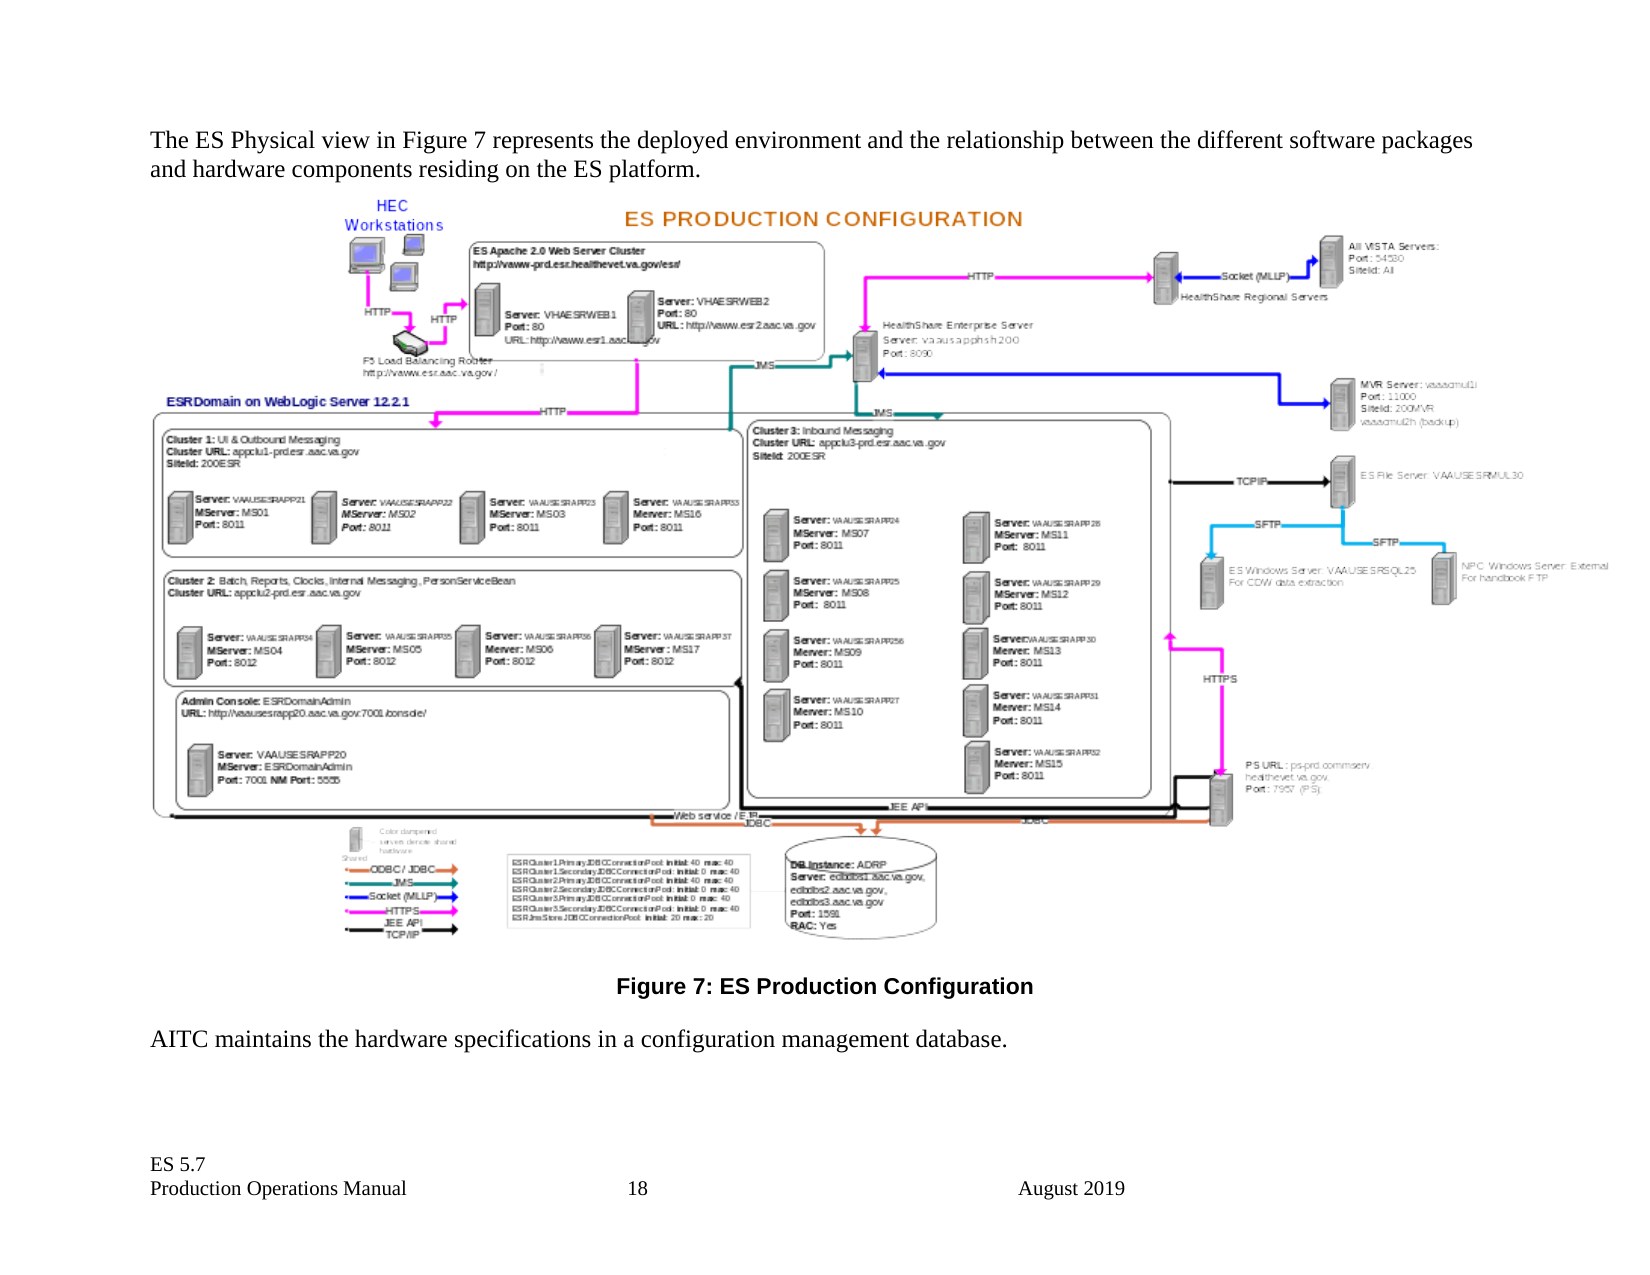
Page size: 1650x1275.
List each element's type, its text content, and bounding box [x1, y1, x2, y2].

text Figure 7: ES Production Configuration [150, 973, 1500, 999]
text AITC maintains the hardware specifications in a configuration management database. [150, 1024, 1500, 1053]
text The ES Physical view in Figure 7 represents the deployed environment and the relationship between the different software packages and hardware components residing on the ES platform. [150, 125, 1500, 948]
